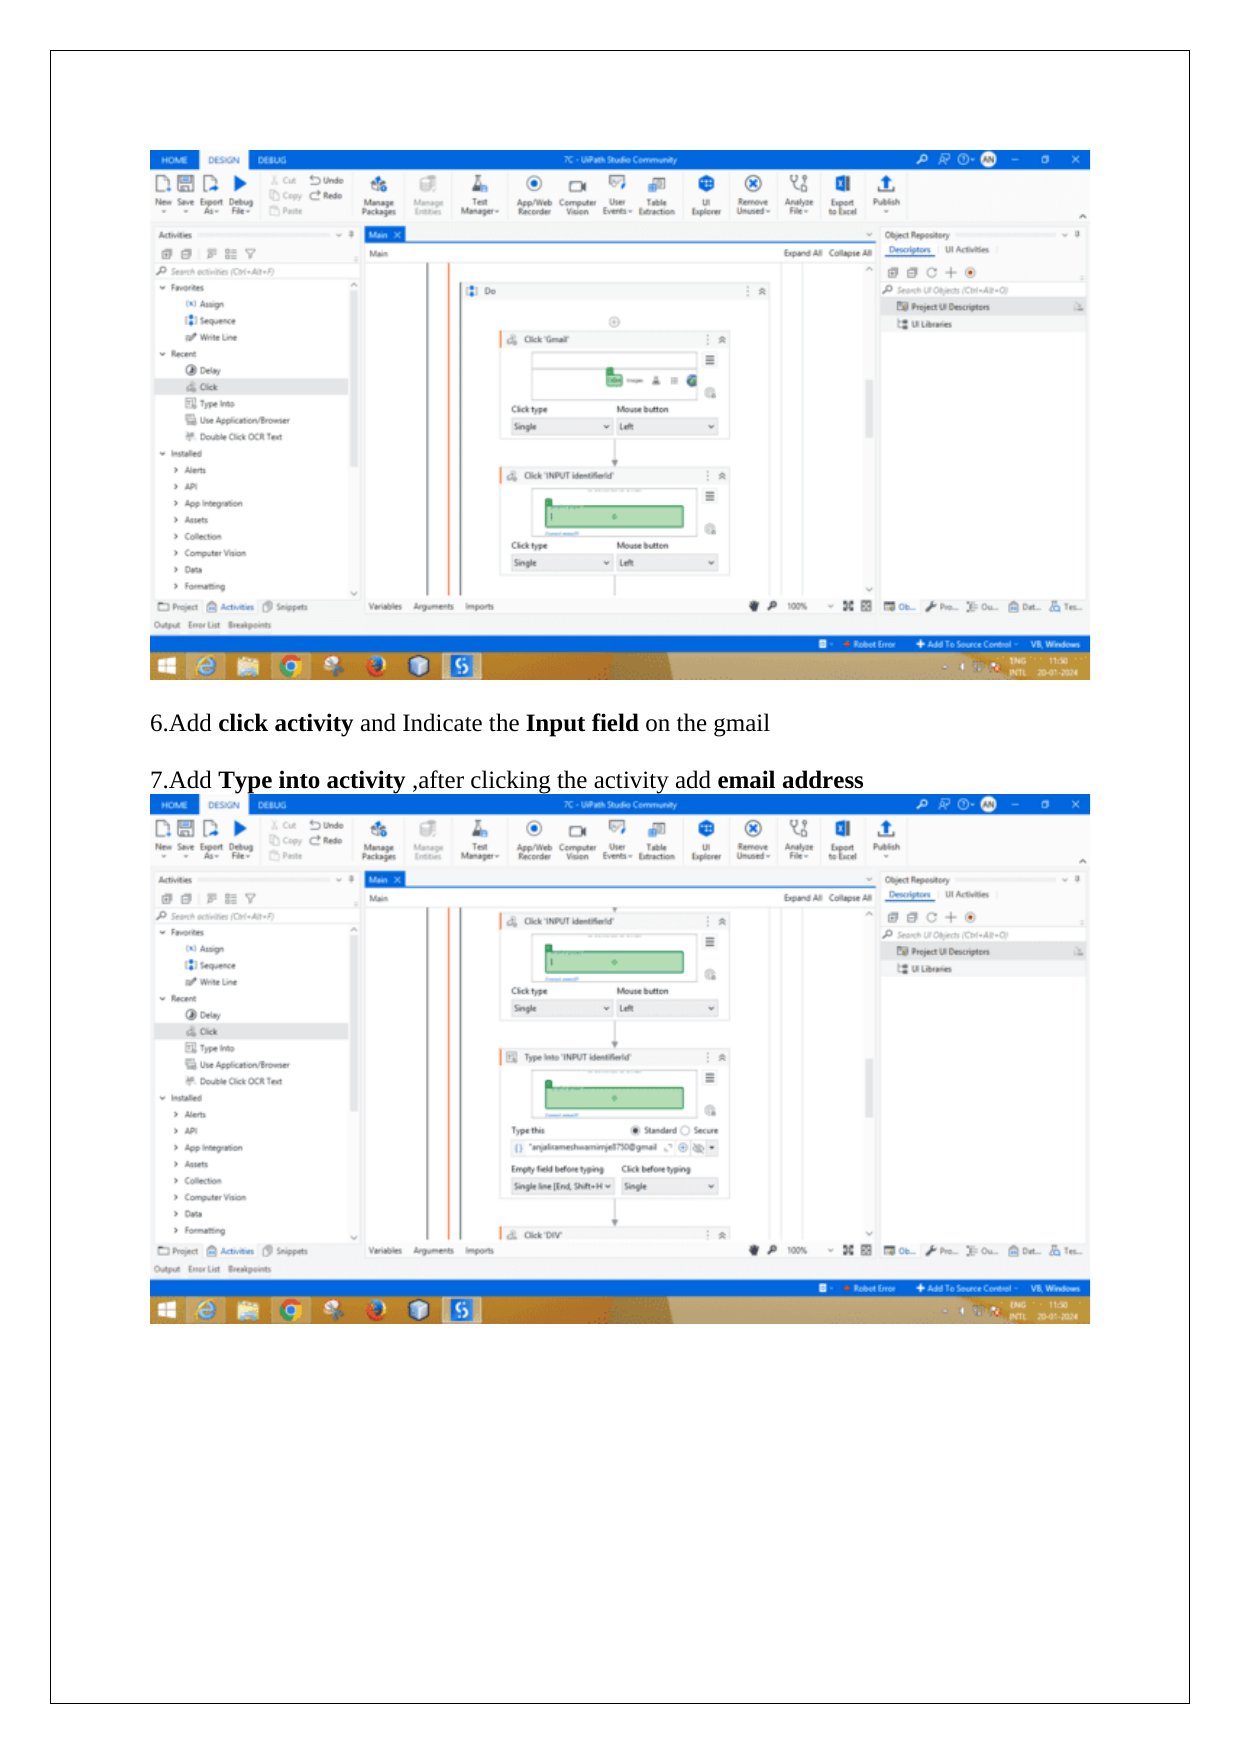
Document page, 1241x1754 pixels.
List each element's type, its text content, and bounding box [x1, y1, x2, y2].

text 6.Add click activity and Indicate the Input field on the gmail [150, 708, 1090, 737]
text 7.Add Type into activity ,after clicking the activity add email address [150, 765, 1090, 794]
picture [150, 150, 1091, 680]
picture [150, 794, 1091, 1324]
